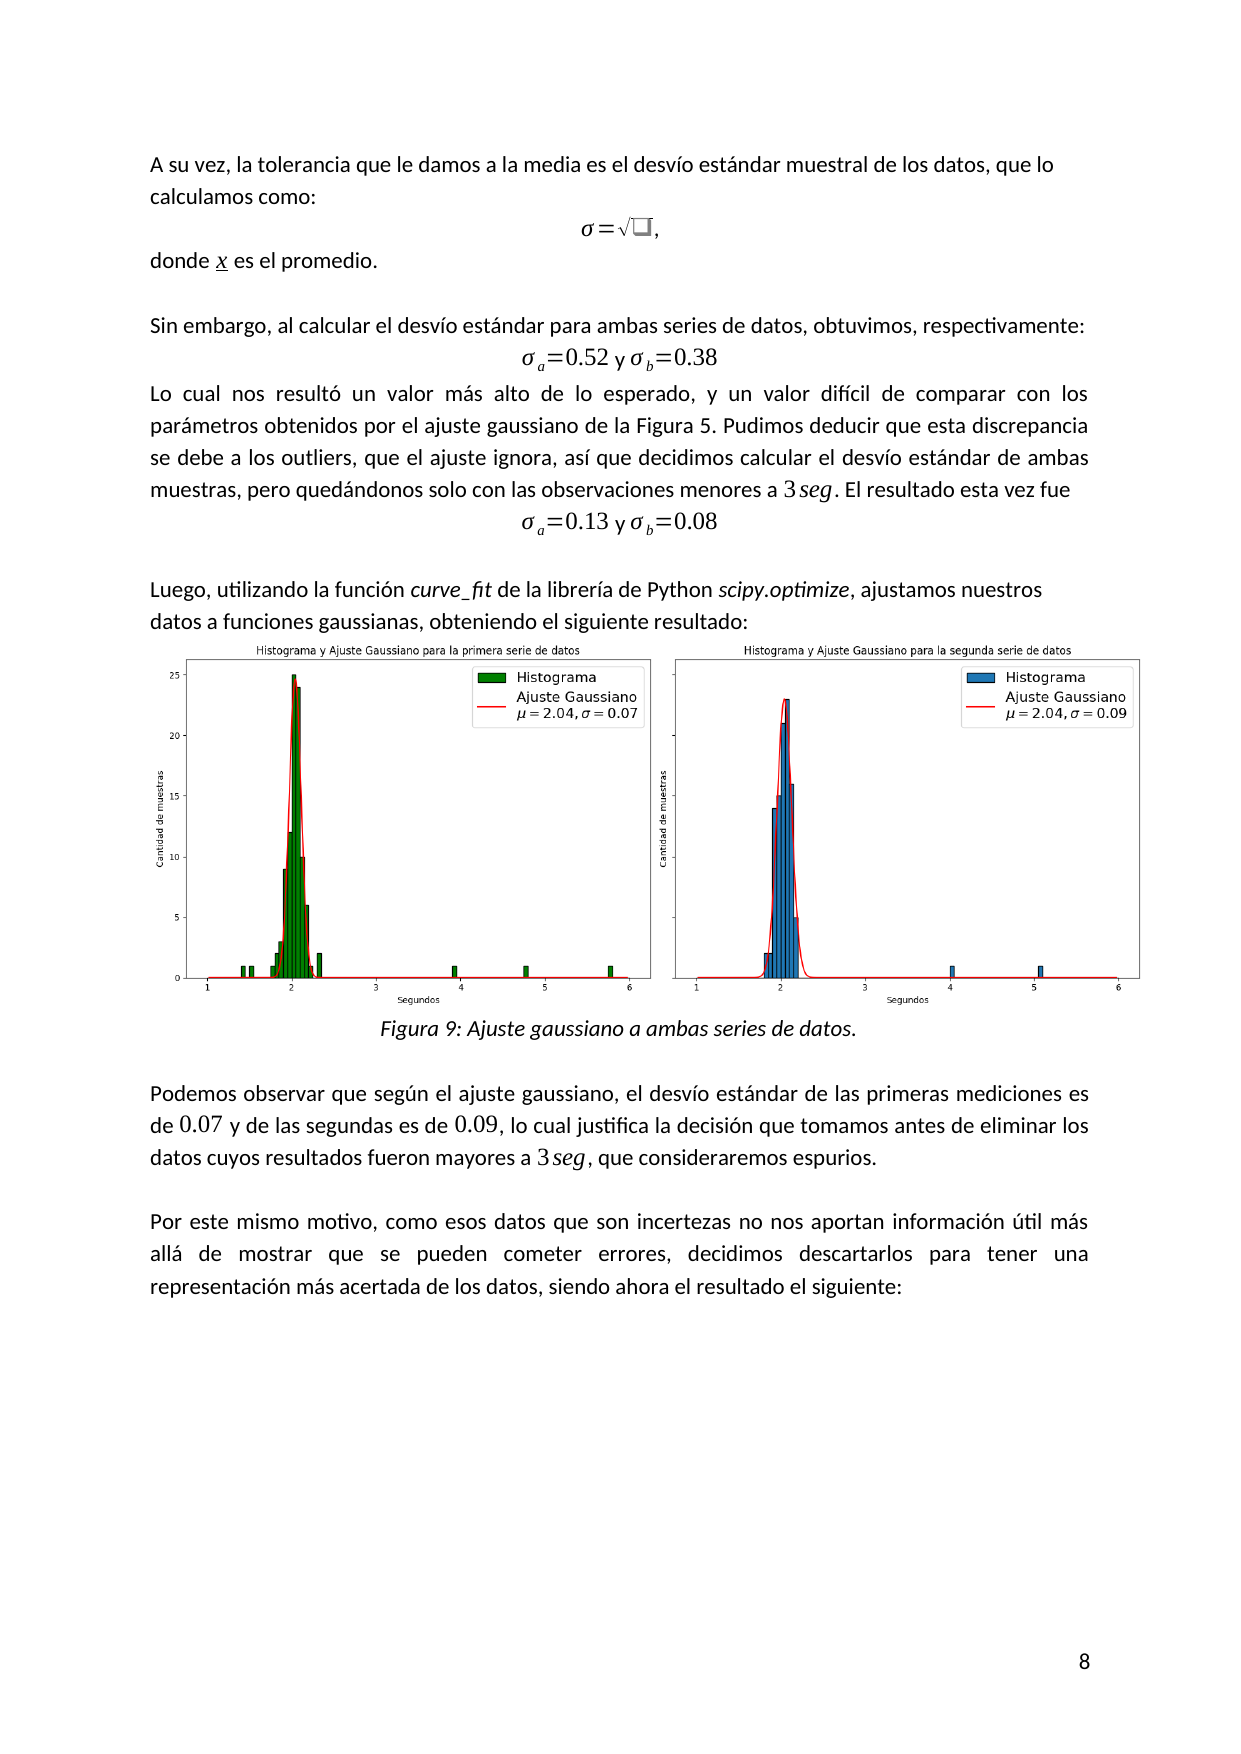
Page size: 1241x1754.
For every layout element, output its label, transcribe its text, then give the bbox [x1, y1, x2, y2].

text y [150, 343, 1090, 374]
text donde es el promedio. [150, 247, 1090, 274]
text Sin embargo, al calcular el desvío estándar para ambas series de datos, obtuvimos, respectivamente: [150, 311, 1090, 339]
picture [150, 639, 1145, 1011]
text Por este mismo motivo, como esos datos que son incertezas no nos aportan información útil más allá de mostrar que se pueden cometer errores, decidimos descartarlos para tener una representación más acertada de los datos, siendo ahora el resultado el siguiente: [150, 1207, 1090, 1300]
text A su vez, la tolerancia que le damos a la media es el desvío estándar muestral de los datos, que lo calculamos como: [150, 150, 1090, 210]
text Figura 9: Ajuste gaussiano a ambas series de datos. [150, 1014, 1090, 1042]
text Lo cual nos resultó un valor más alto de lo esperado, y un valor difícil de comparar con los parámetros obtenidos por el ajuste gaussiano de la Figura 5. Pudimos deducir que esta discrepancia se debe a los outliers, que el ajuste ignora, así que decidimos calcular el desvío estándar de ambas muestras, pero quedándonos solo con las observaciones menores a . El resultado esta vez fue [150, 379, 1090, 503]
text Luego, utilizando la función curve_fit de la librería de Python scipy.optimize, ajustamos nuestros datos a funciones gaussianas, obteniendo el siguiente resultado: [150, 575, 1090, 635]
text Podemos observar que según el ajuste gaussiano, el desvío estándar de las primeras mediciones es de y de las segundas es de , lo cual justifica la decisión que tomamos antes de eliminar los datos cuyos resultados fueron mayores a , que consideraremos espurios. [150, 1079, 1090, 1171]
text , [150, 214, 1090, 242]
text y [150, 507, 1090, 539]
